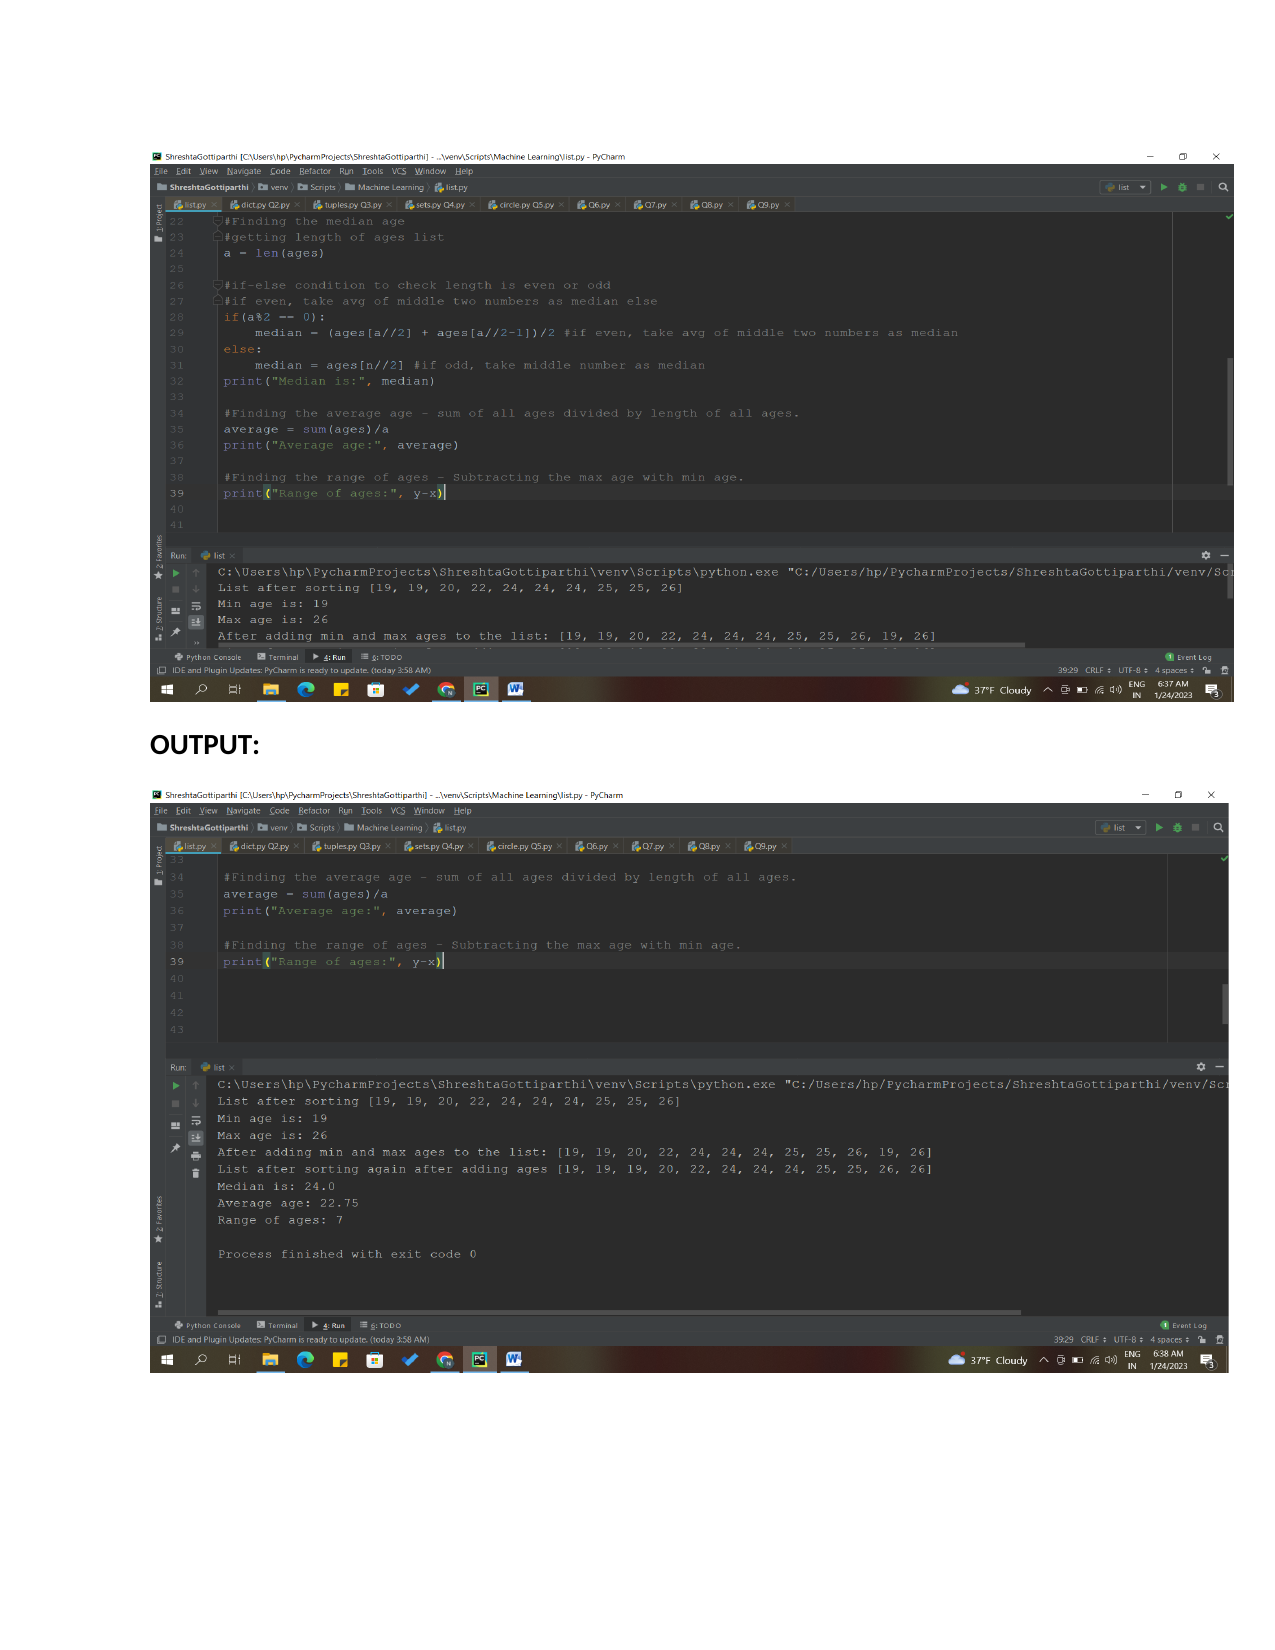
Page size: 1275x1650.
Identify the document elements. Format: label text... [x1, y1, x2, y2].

picture [150, 788, 1229, 1373]
picture [150, 150, 1234, 702]
text OUTPUT: [150, 726, 1125, 762]
